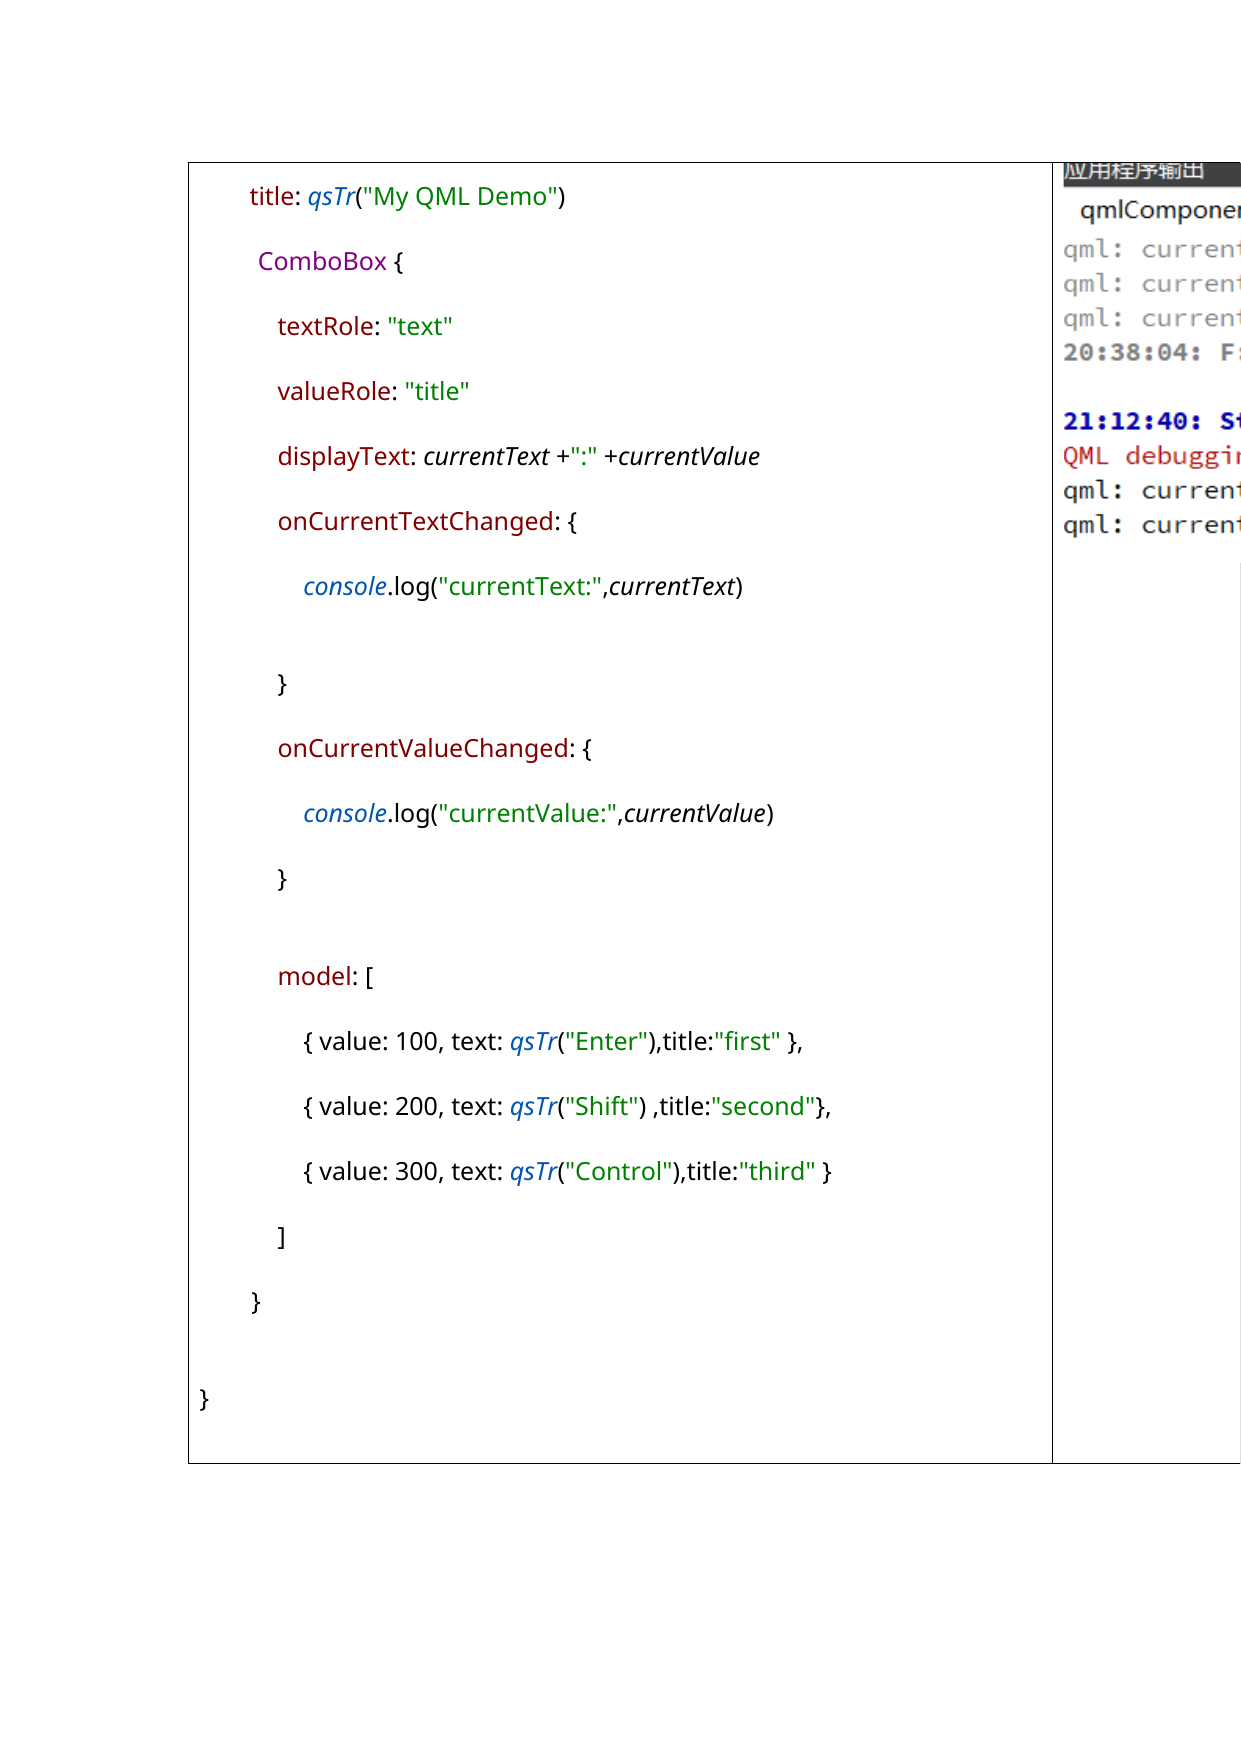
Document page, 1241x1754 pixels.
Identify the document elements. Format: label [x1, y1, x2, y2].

picture [1063, 163, 1241, 563]
table_header [189, 163, 1052, 1463]
table_header [1053, 163, 1240, 1463]
